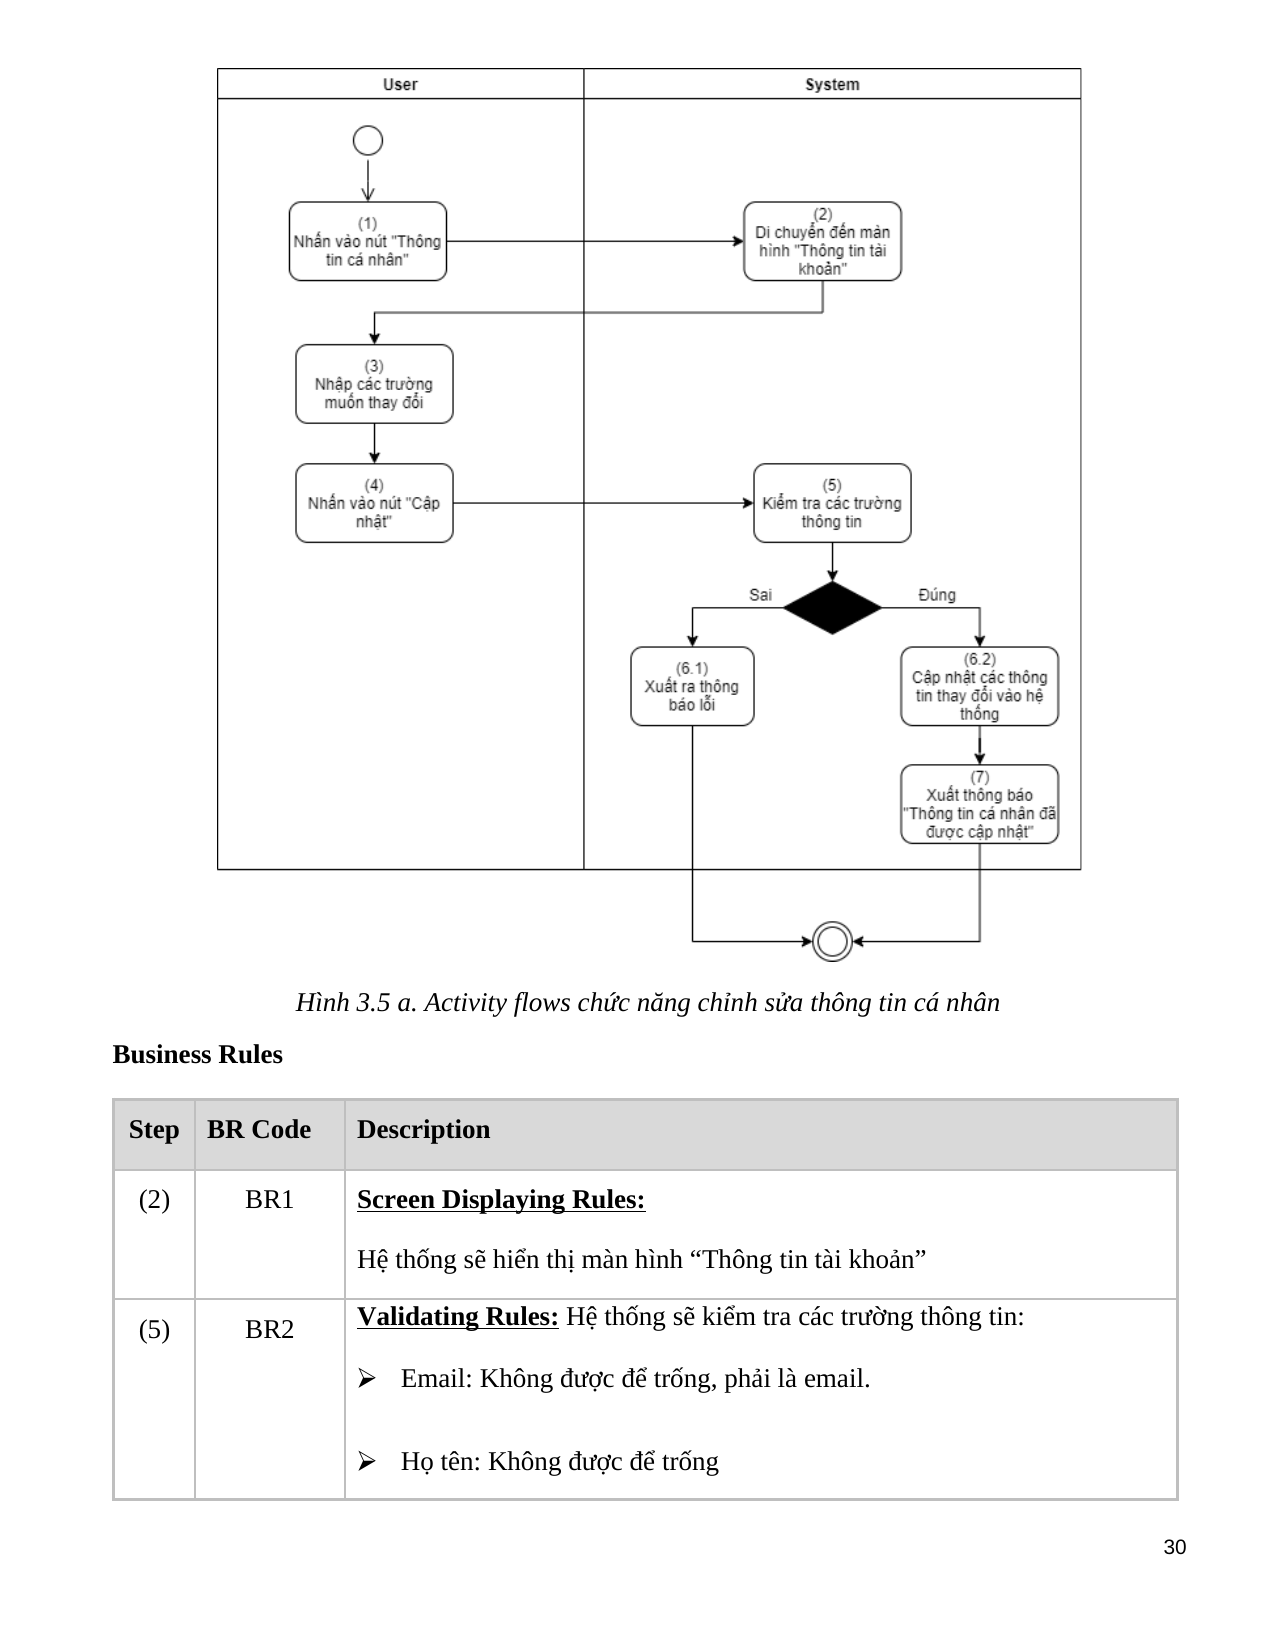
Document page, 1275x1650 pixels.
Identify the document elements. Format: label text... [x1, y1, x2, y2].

table_cell (2) [115, 1171, 194, 1298]
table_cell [346, 1300, 1176, 1498]
table_cell (5) [115, 1300, 194, 1498]
table_header Description [346, 1101, 1176, 1169]
table_cell Screen Displaying Rules: Hệ thống sẽ hiển thị màn hình “Thông tin tài khoản” [346, 1171, 1176, 1298]
table_header Step [115, 1101, 194, 1169]
table_cell BR2 [196, 1300, 344, 1498]
table_cell BR1 [196, 1171, 344, 1298]
picture [217, 68, 1082, 962]
text Business Rules [112, 1038, 1186, 1070]
table_header BR Code [196, 1101, 344, 1169]
text Hình 3.5 a. Activity flows chức năng chỉnh sửa thông tin cá nhân [112, 987, 1186, 1018]
